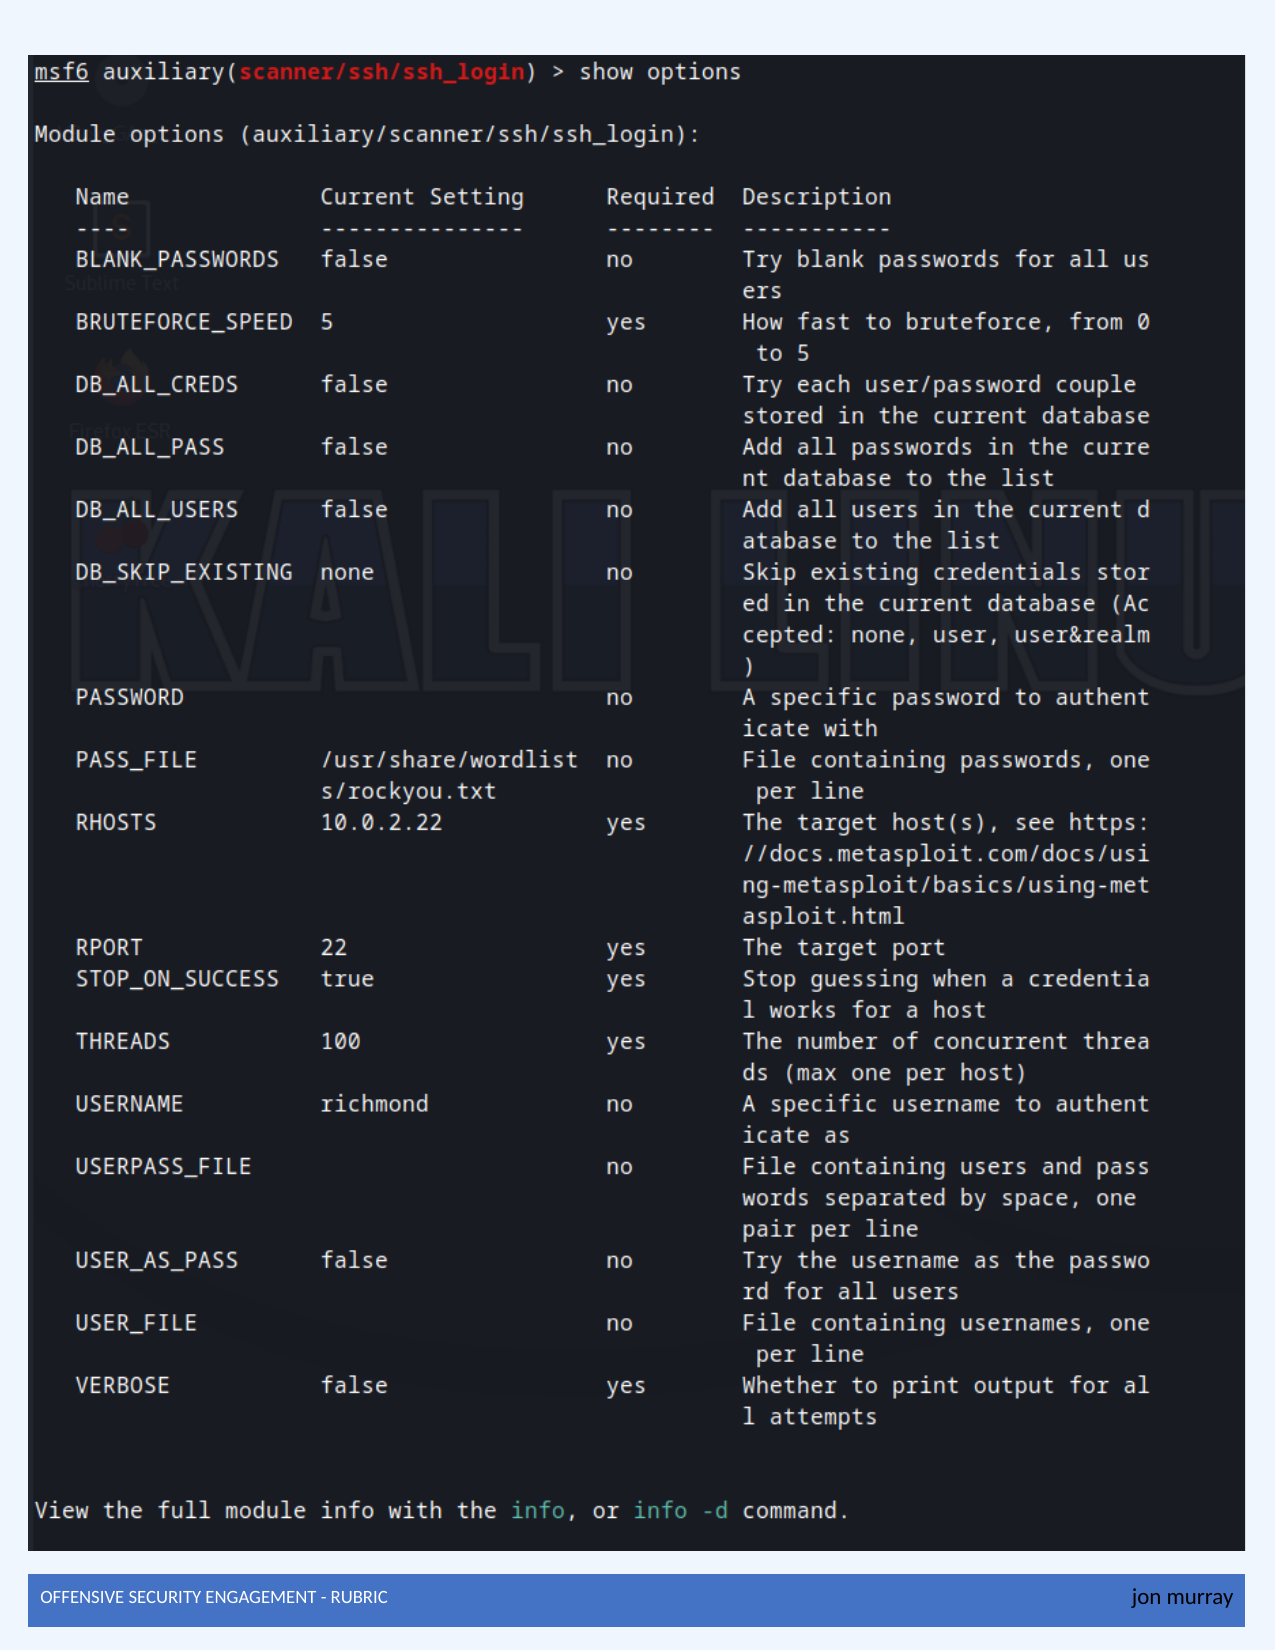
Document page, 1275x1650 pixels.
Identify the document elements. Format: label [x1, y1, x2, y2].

picture [28, 55, 1246, 1551]
